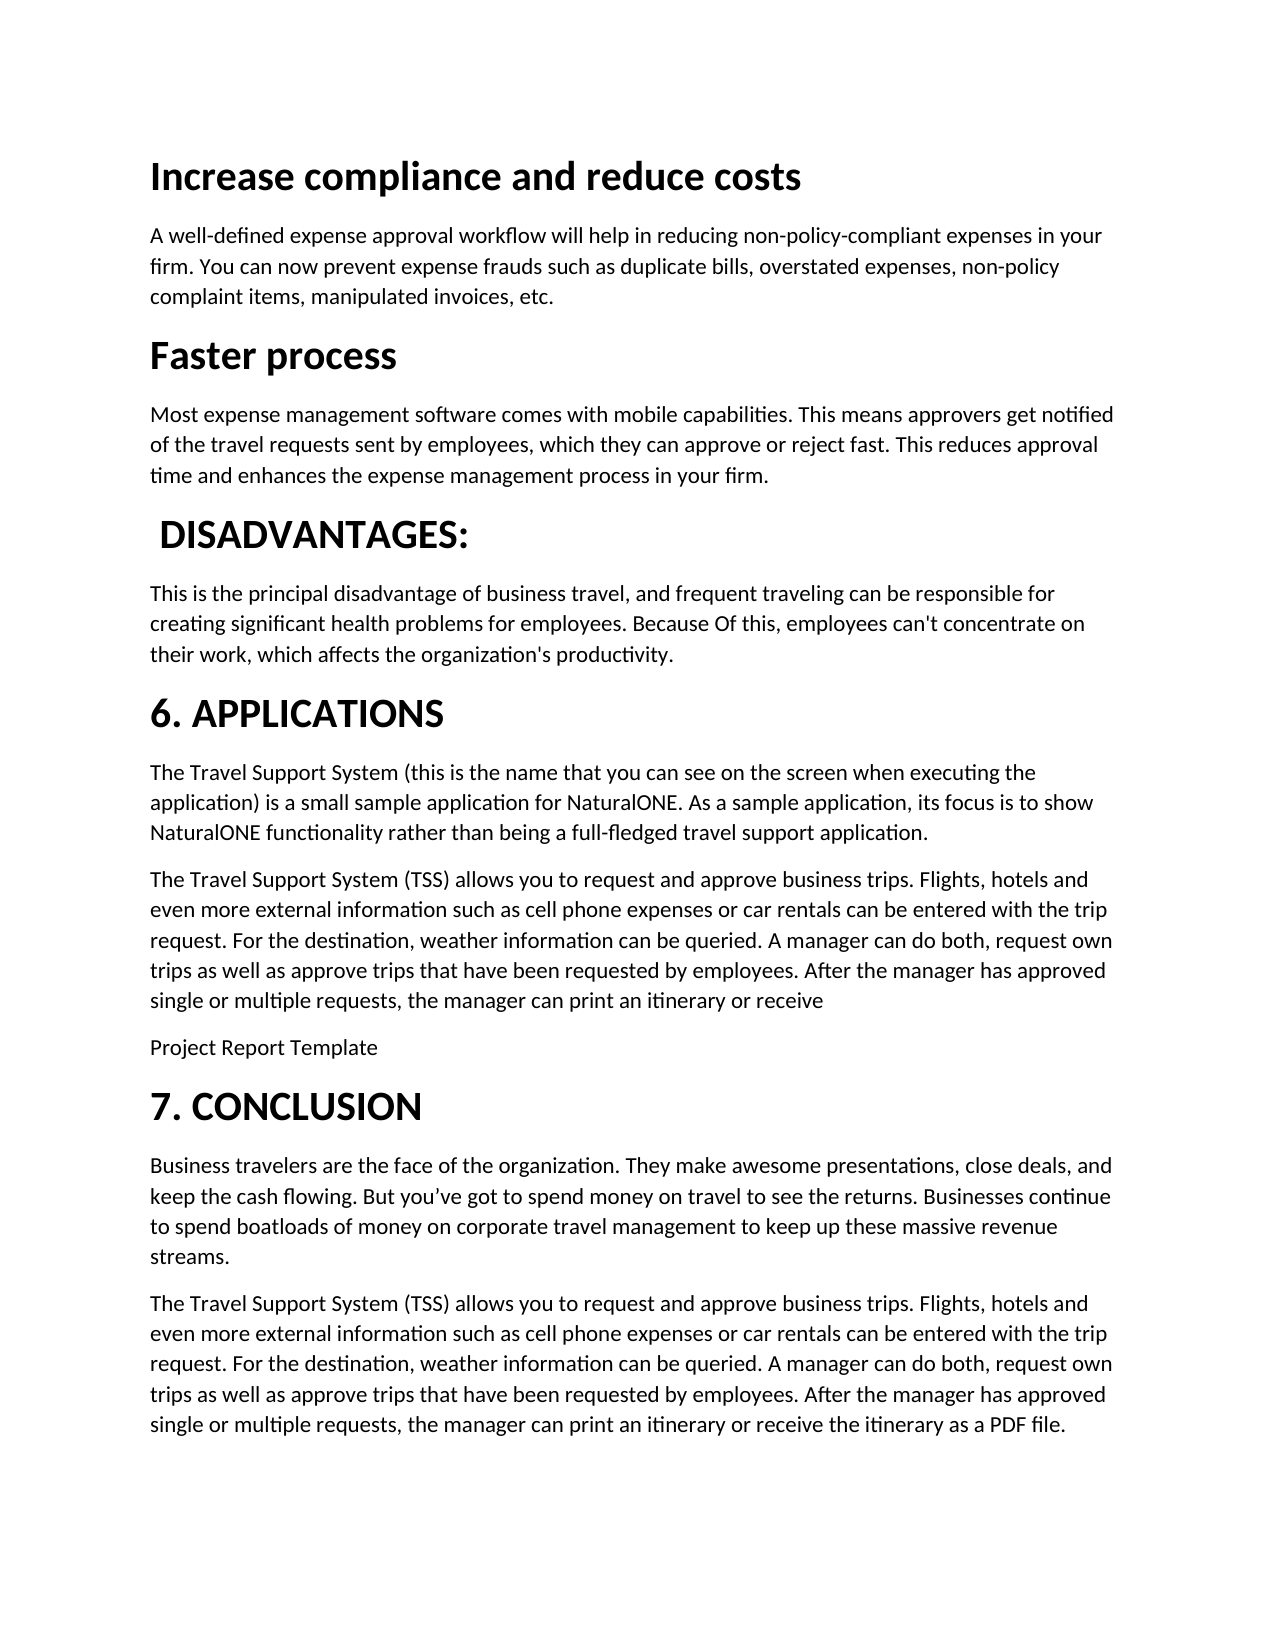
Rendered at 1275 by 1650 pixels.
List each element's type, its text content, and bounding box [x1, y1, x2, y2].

text Project Report Template [150, 1033, 1125, 1061]
text DISADVANTAGES: [150, 508, 1125, 558]
text 7. CONCLUSION [150, 1080, 1125, 1131]
text The Travel Support System (TSS) allows you to request and approve business trips. Flights, hotels and even more external information such as cell phone expenses or car rentals can be entered with the trip request. For the destination, weather information can be queried. A manager can do both, request own trips as well as approve trips that have been requested by employees. After the manager has approved single or multiple requests, the manager can print an itinerary or receive the itinerary as a PDF file. [150, 1289, 1125, 1438]
text 6. APPLICATIONS [150, 687, 1125, 737]
text Business travelers are the face of the organization. They make awesome presentations, close deals, and keep the cash flowing. But you’ve got to spend money on travel to see the returns. Businesses continue to spend boatloads of money on corporate travel management to keep up these massive revenue streams. [150, 1152, 1125, 1270]
text Faster process [150, 329, 1125, 380]
text Most expense management software comes with mobile capabilities. This means approvers get notified of the travel requests sent by employees, which they can approve or reject fast. This reduces approval time and enhances the expense management process in your firm. [150, 400, 1125, 489]
text The Travel Support System (this is the name that you can see on the screen when executing the application) is a small sample application for NaturalONE. As a sample application, its focus is to show NaturalONE functionality rather than being a full-fledged travel support application. [150, 758, 1125, 847]
text Increase compliance and reduce costs [150, 150, 1125, 201]
text A well-defined expense approval workflow will help in reducing non-policy-compliant expenses in your firm. You can now prevent expense frauds such as duplicate bills, overstated expenses, non-policy complaint items, manipulated invoices, etc. [150, 222, 1125, 310]
text This is the principal disadvantage of business travel, and frequent traveling can be responsible for creating significant health problems for employees. Because Of this, employees can't concentrate on their work, which affects the organization's productivity. [150, 579, 1125, 668]
text The Travel Support System (TSS) allows you to request and approve business trips. Flights, hotels and even more external information such as cell phone expenses or car rentals can be entered with the trip request. For the destination, weather information can be queried. A manager can do both, request own trips as well as approve trips that have been requested by employees. After the manager has approved single or multiple requests, the manager can print an itinerary or receive [150, 865, 1125, 1014]
